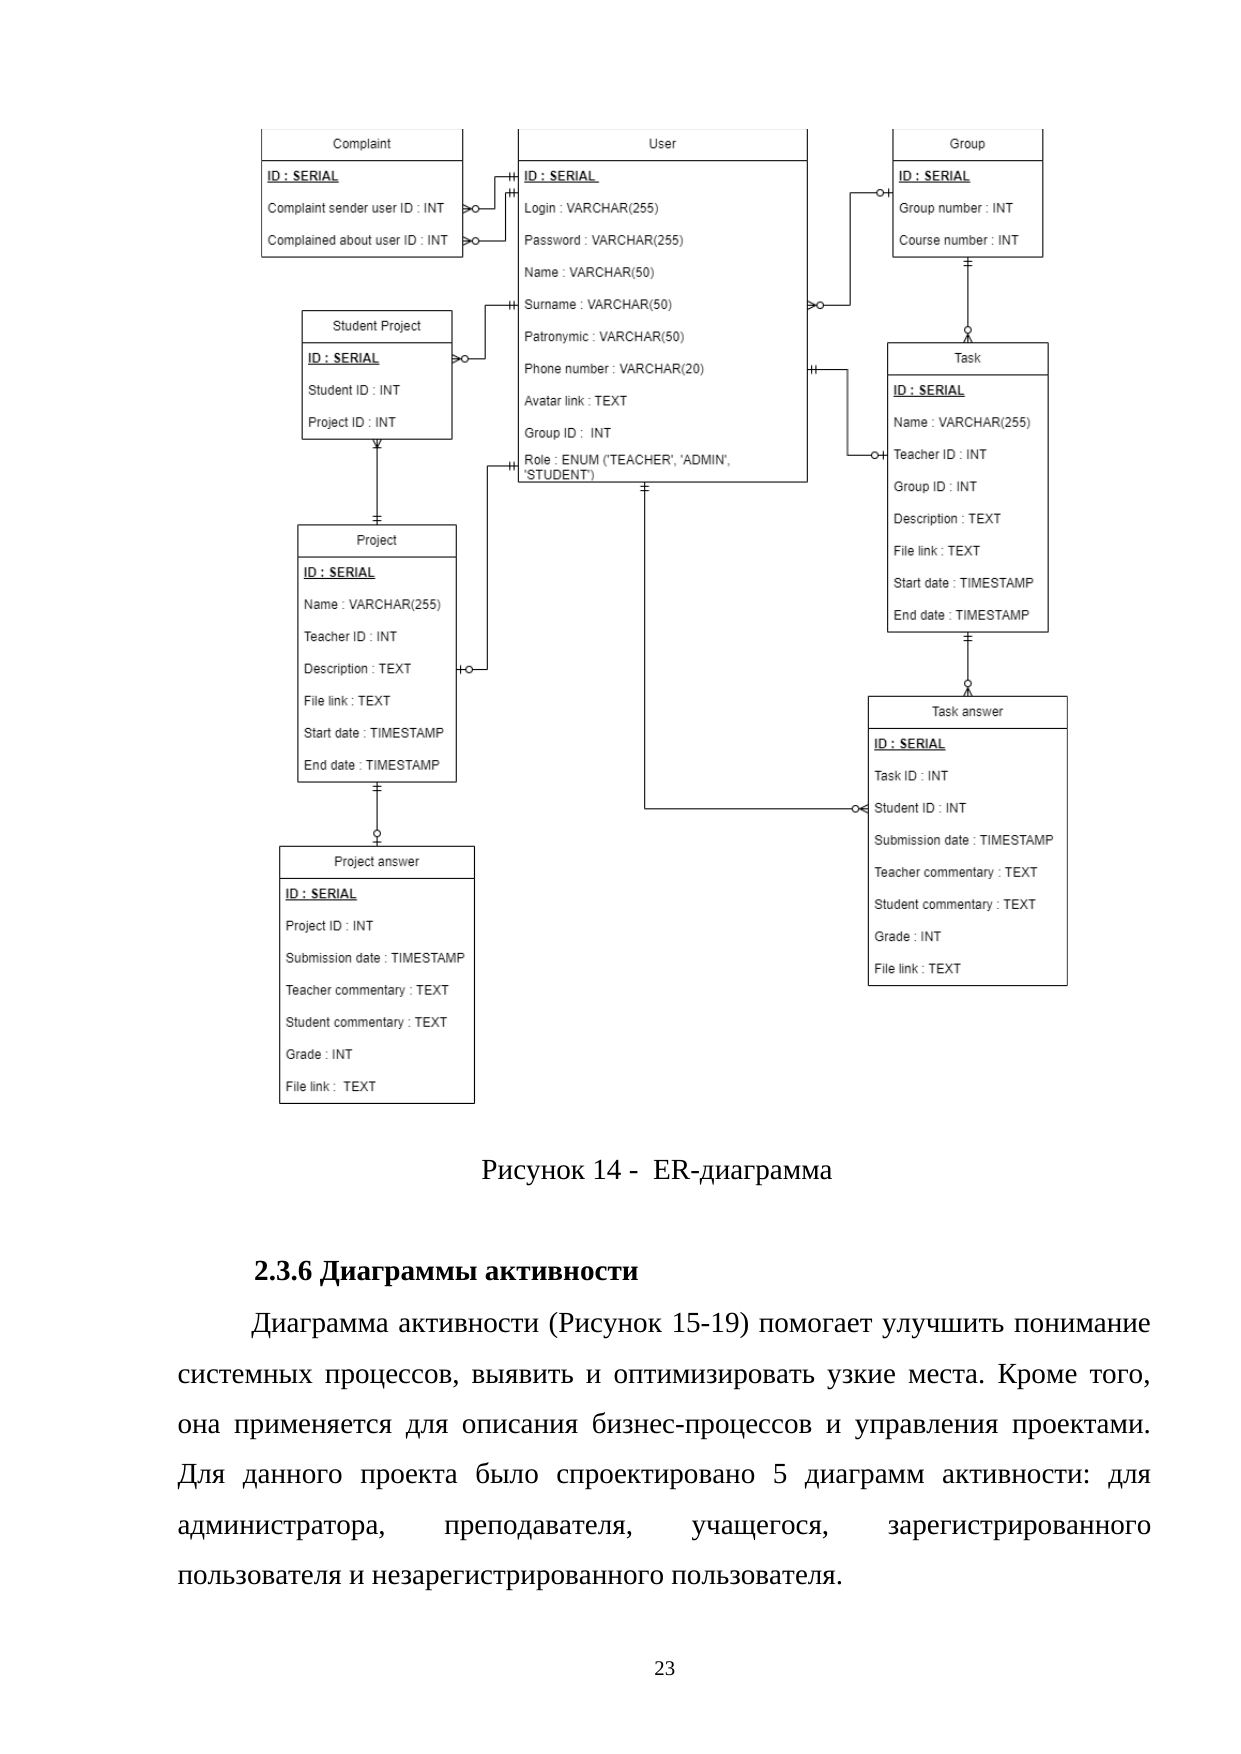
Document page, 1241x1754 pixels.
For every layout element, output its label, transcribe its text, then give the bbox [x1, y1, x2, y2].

text Диаграммы активности [254, 1253, 1152, 1286]
list ER-диаграмма [248, 1152, 1152, 1186]
text Диаграмма активности (Рисунок 15-19) помогает улучшить понимание системных процессов, выявить и оптимизировать узкие места. Кроме того, она применяется для описания бизнес-процессов и управления проектами. Для данного проекта было спроектировано 5 диаграмм активности: для администратора, преподавателя, учащегося, зарегистрированного пользователя и незарегистрированного пользователя. [177, 1306, 1152, 1591]
picture [261, 129, 1068, 1104]
